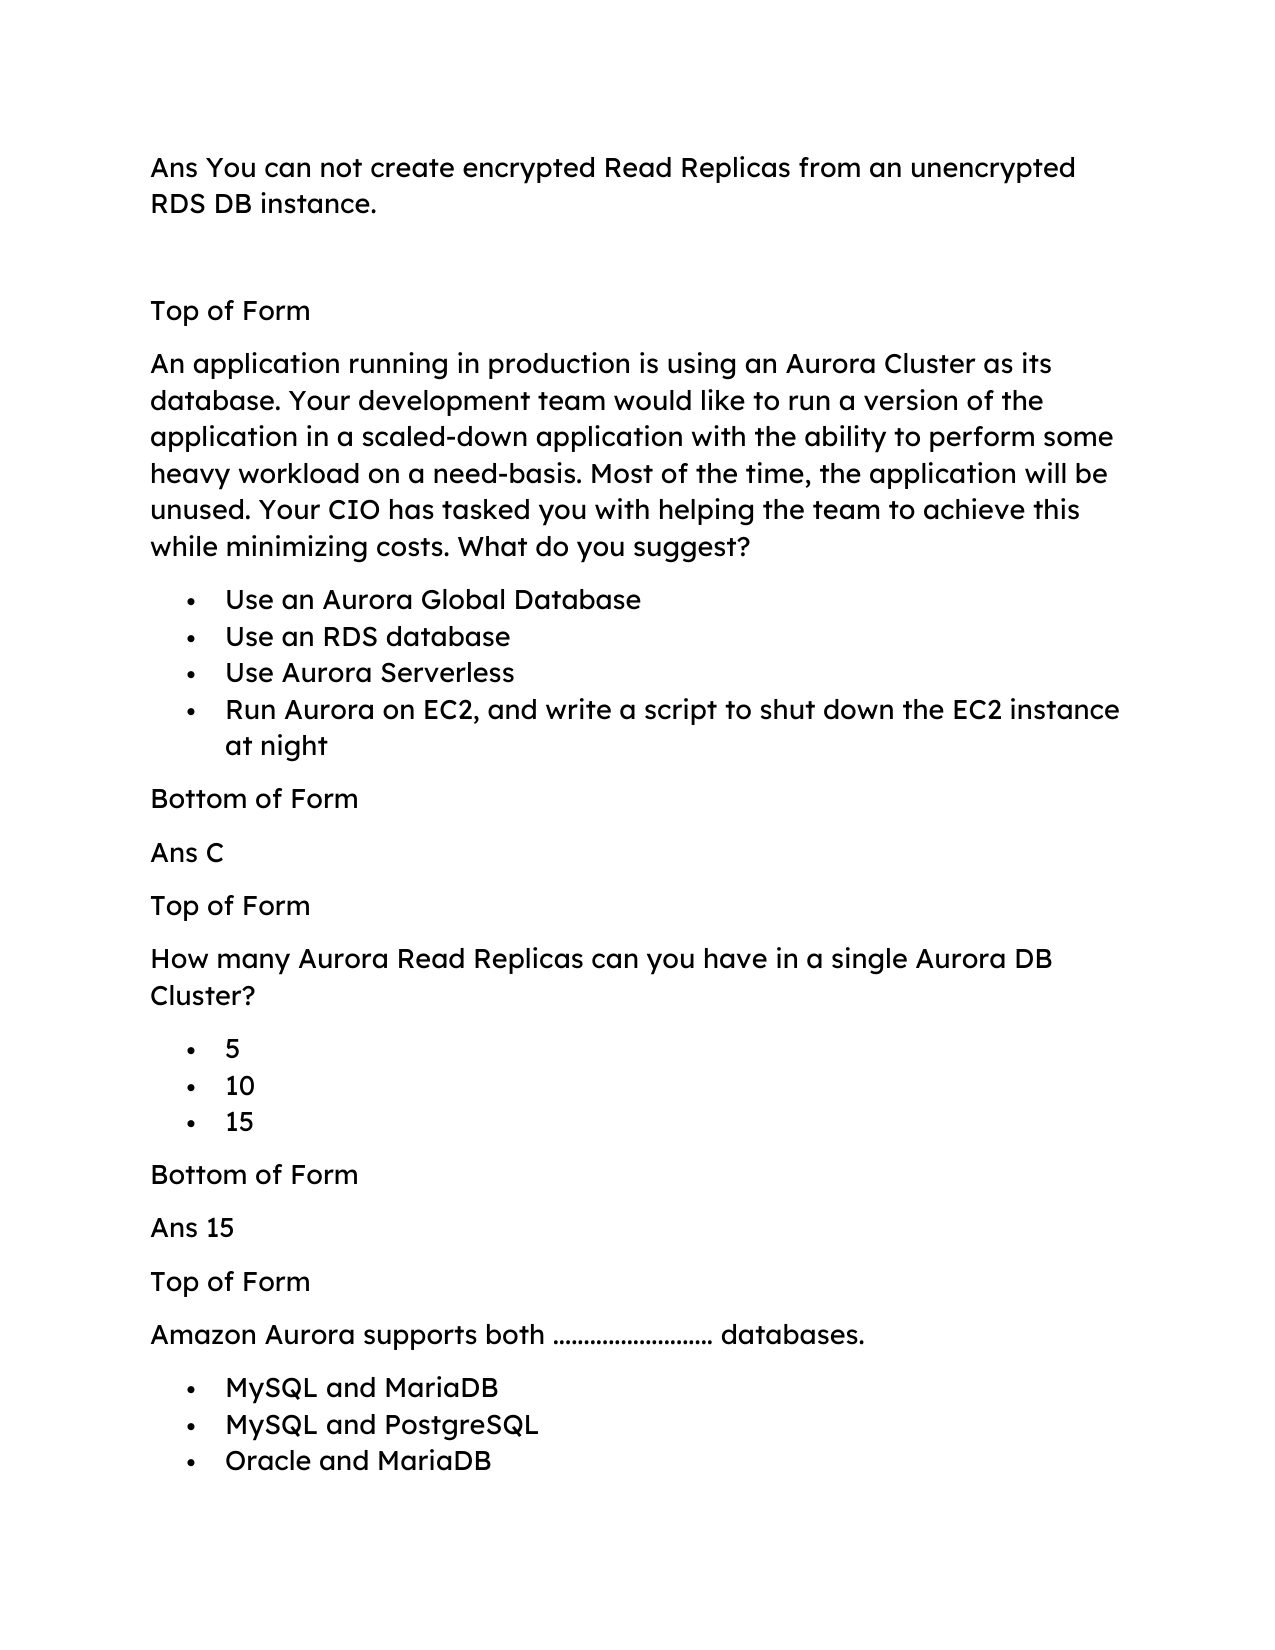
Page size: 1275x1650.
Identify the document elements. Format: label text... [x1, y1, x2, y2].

text Top of Form [150, 888, 1125, 922]
text An application running in production is using an Aurora Cluster as its database. Your development team would like to run a version of the application in a scaled-down application with the ability to perform some heavy workload on a need-basis. Most of the time, the application will be unused. Your CIO has tasked you with helping the team to achieve this while minimizing costs. What do you suggest? [150, 346, 1125, 563]
list 10 [187, 1068, 1125, 1102]
list Use an RDS database [187, 619, 1125, 653]
list Oracle and MariaDB [187, 1444, 1125, 1477]
text How many Aurora Read Replicas can you have in a single Aurora DB Cluster? [150, 941, 1125, 1012]
list MySQL and PostgreSQL [187, 1407, 1125, 1441]
list 15 [187, 1104, 1125, 1138]
text Bottom of Form [150, 782, 1125, 816]
list Use an Aurora Global Database [187, 582, 1125, 616]
list MySQL and MariaDB [187, 1371, 1125, 1404]
text Bottom of Form [150, 1158, 1125, 1191]
list Use Aurora Serverless [187, 655, 1125, 689]
text Ans You can not create encrypted Read Replicas from an unencrypted RDS DB instance. [150, 150, 1125, 220]
text Amazon Aurora supports both .......................... databases. [150, 1317, 1125, 1351]
text Ans 15 [150, 1211, 1125, 1245]
list Run Aurora on EC2, and write a script to shut down the EC2 instance at night [187, 692, 1125, 762]
text Top of Form [150, 1264, 1125, 1298]
list 5 [187, 1031, 1125, 1065]
text Ans C [150, 835, 1125, 869]
text Top of Form [150, 293, 1125, 327]
